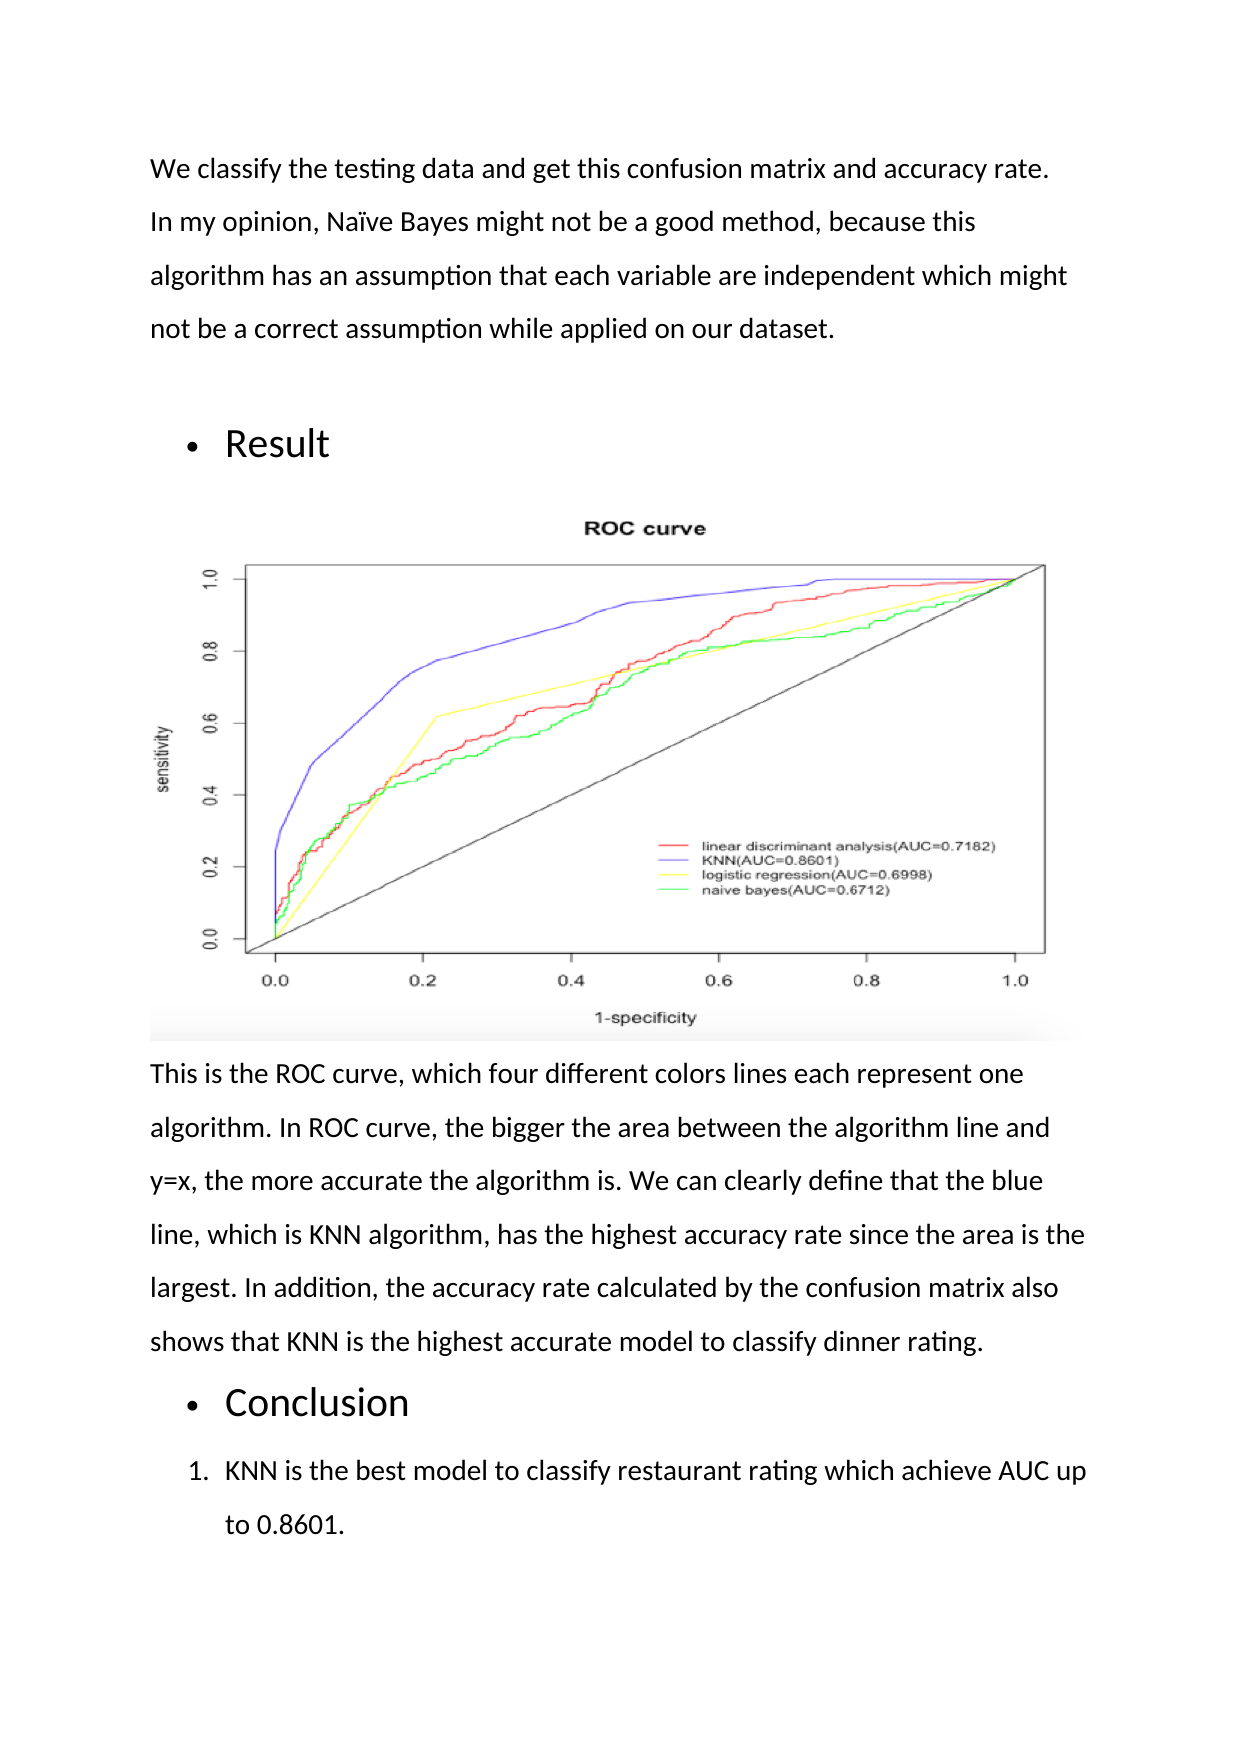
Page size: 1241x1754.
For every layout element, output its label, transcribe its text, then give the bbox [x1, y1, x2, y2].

list KNN is the best model to classify restaurant rating which achieve AUC up to 0.8601. [187, 1452, 1090, 1542]
list Conclusion [187, 1376, 1090, 1427]
text In my opinion, Naïve Bayes might not be a good method, because this algorithm has an assumption that each variable are independent which might not be a correct assumption while applied on our dataset. [150, 203, 1090, 346]
text This is the ROC curve, which four different colors lines each represent one algorithm. In ROC curve, the bigger the area between the algorithm line and y=x, the more accurate the algorithm is. We can clearly define that the blue line, which is KNN algorithm, has the highest accuracy rate since the area is the largest. In addition, the accuracy rate calculated by the confusion matrix also shows that KNN is the highest accurate model to classify dinner rating. [150, 1056, 1090, 1358]
text We classify the testing data and get this confusion matrix and accuracy rate. [150, 150, 1090, 186]
list Result [187, 417, 1090, 468]
picture [150, 493, 1090, 1041]
